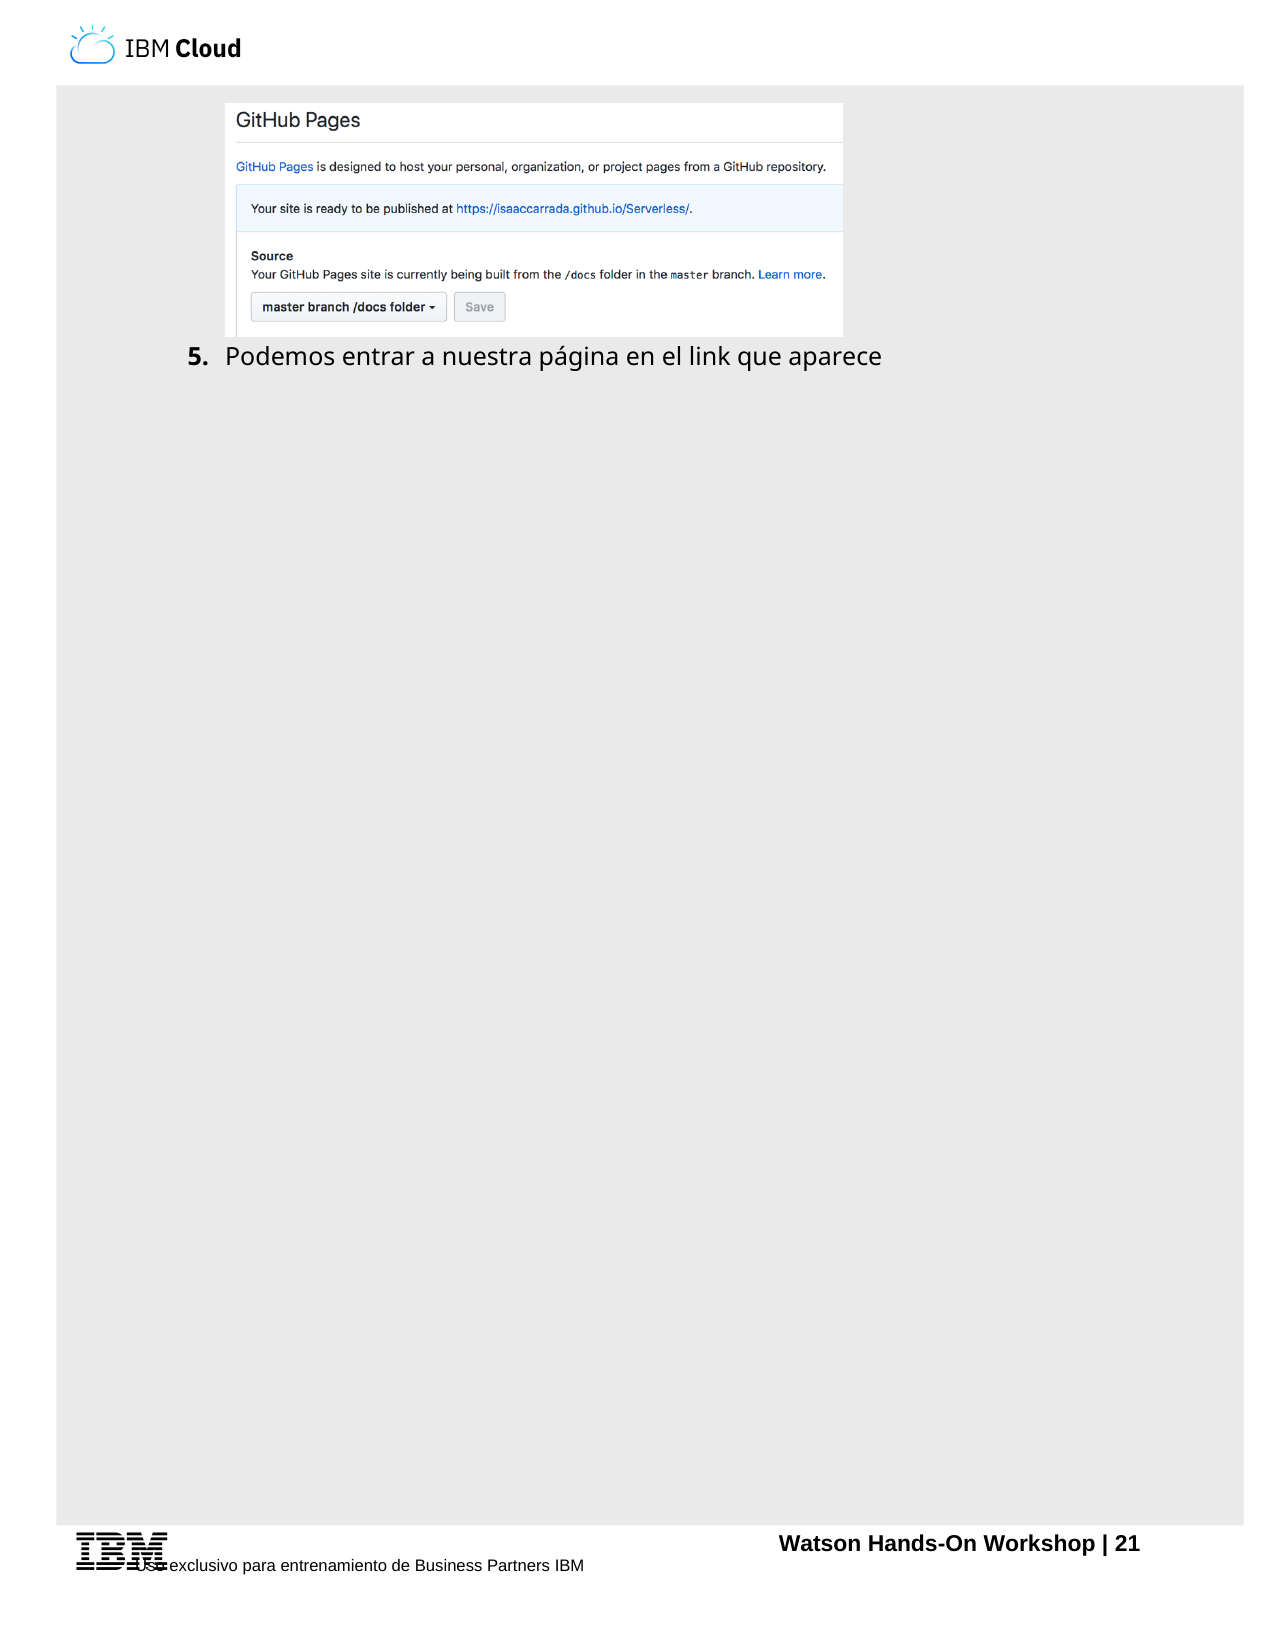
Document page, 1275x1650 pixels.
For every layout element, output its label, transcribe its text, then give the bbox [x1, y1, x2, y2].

picture [75, 1531, 170, 1572]
picture [225, 103, 843, 337]
picture [51, 25, 259, 82]
list Podemos entrar a nuestra página en el link que aparece [187, 338, 1140, 372]
